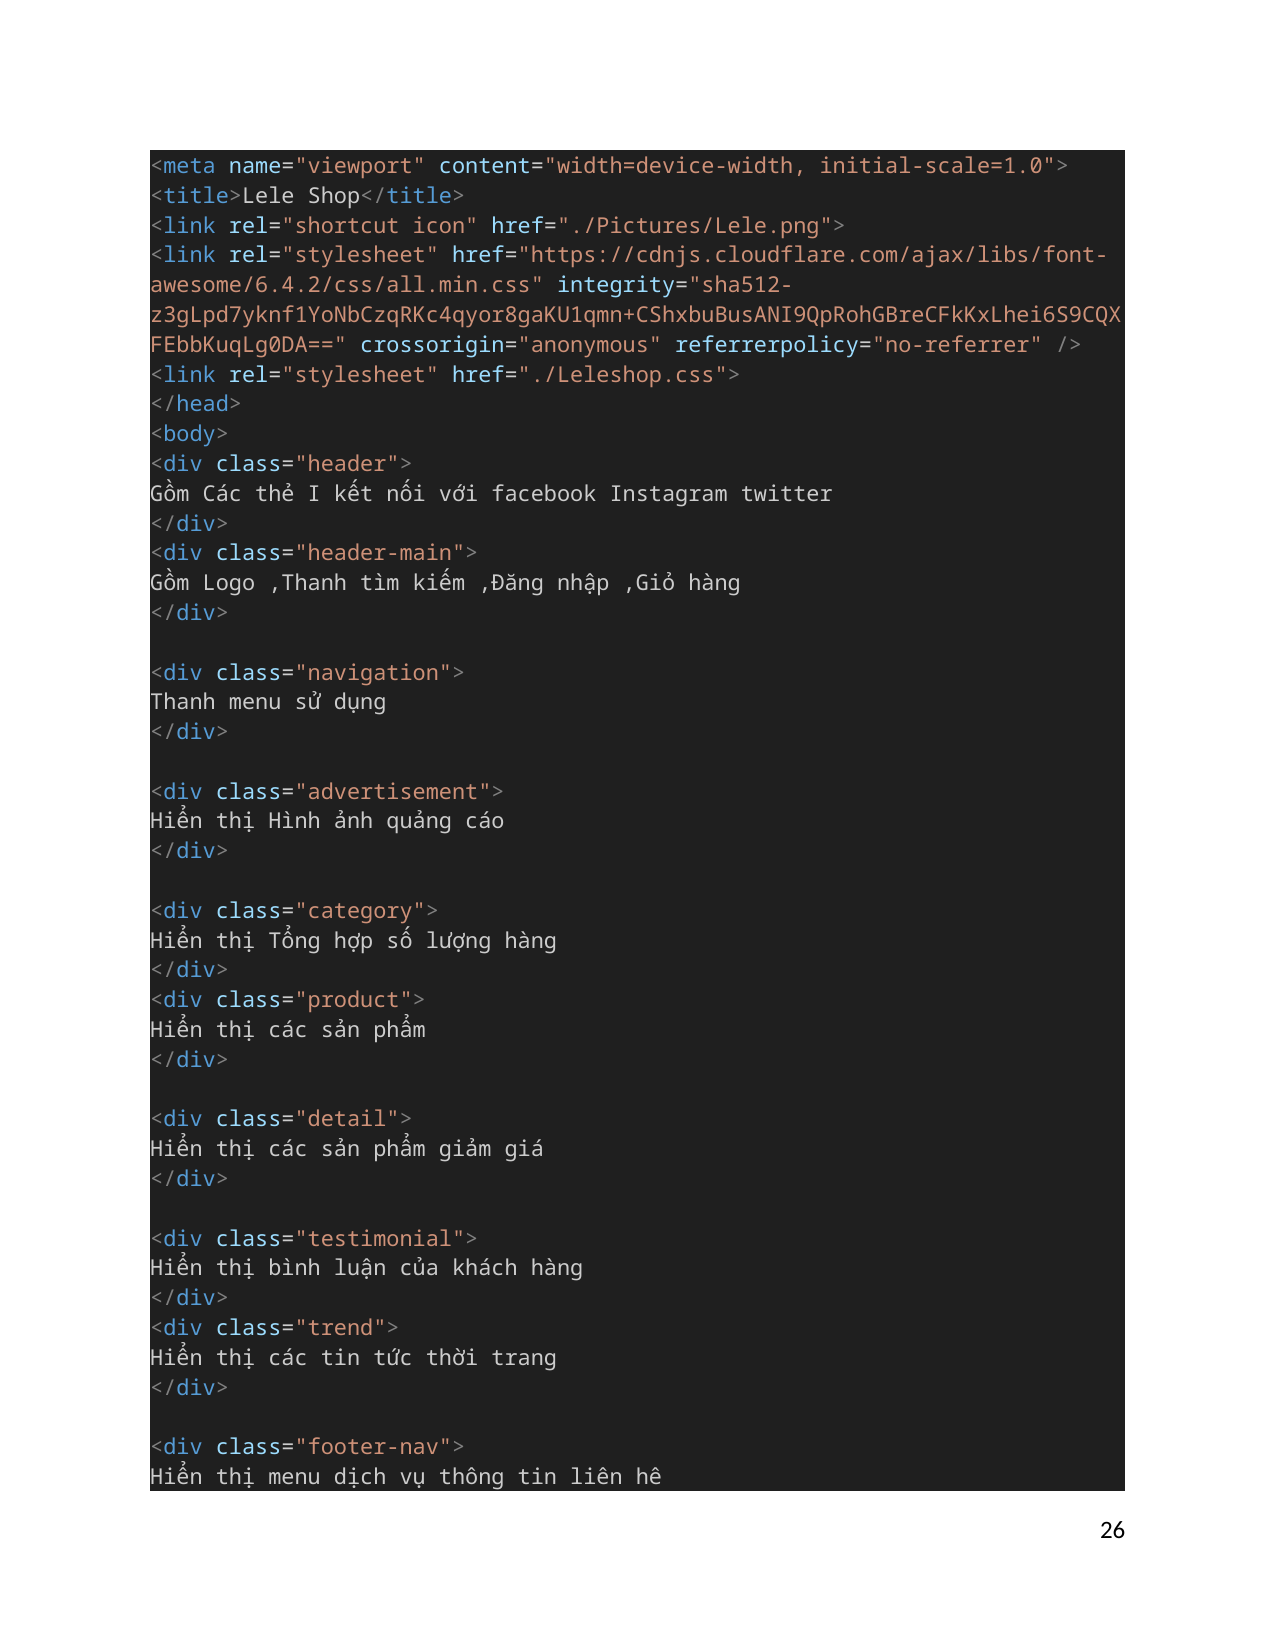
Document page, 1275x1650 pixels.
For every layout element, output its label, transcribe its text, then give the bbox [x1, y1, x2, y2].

text <div class="header-main"> [150, 537, 1125, 567]
text </head> [150, 388, 1125, 418]
text Gồm Các thẻ I kết nối với facebook Instagram twitter [150, 478, 1125, 507]
text Hiển thị Tổng hợp số lượng hàng [150, 924, 1125, 954]
text Gồm Logo ,Thanh tìm kiếm ,Đăng nhập ,Giỏ hàng [150, 567, 1125, 597]
text Hiển thị các tin tức thời trang [150, 1342, 1125, 1371]
text </div> [150, 1371, 1125, 1401]
text <title>Lele Shop</title> [150, 180, 1125, 209]
text <body> [150, 418, 1125, 448]
text Hiển thị Hình ảnh quảng cáo [150, 805, 1125, 835]
text <link rel="stylesheet" href="./Leleshop.css"> [150, 358, 1125, 388]
text Hiển thị menu dịch vụ thông tin liên hê [150, 1461, 1125, 1491]
text <div class="footer-nav"> [150, 1431, 1125, 1461]
text <div class="trend"> [150, 1312, 1125, 1342]
text </div> [150, 1282, 1125, 1312]
text <div class="advertisement"> [150, 776, 1125, 805]
text <div class="detail"> [150, 1103, 1125, 1133]
text </div> [150, 507, 1125, 537]
text <link rel="shortcut icon" href="./Pictures/Lele.png"> [150, 209, 1125, 239]
text </div> [150, 716, 1125, 746]
text Hiển thị bình luận của khách hàng [150, 1252, 1125, 1282]
text </div> [150, 835, 1125, 865]
text <meta name="viewport" content="width=device-width, initial-scale=1.0"> [150, 150, 1125, 180]
text </div> [150, 954, 1125, 984]
text <link rel="stylesheet" href="https://cdnjs.cloudflare.com/ajax/libs/font-awesome/6.4.2/css/all.min.css" integrity="sha512-z3gLpd7yknf1YoNbCzqRKc4qyor8gaKU1qmn+CShxbuBusANI9QpRohGBreCFkKxLhei6S9CQXFEbbKuqLg0DA==" crossorigin="anonymous" referrerpolicy="no-referrer" /> [150, 239, 1125, 358]
text </div> [150, 1044, 1125, 1073]
text <div class="category"> [150, 895, 1125, 924]
text Hiển thị các sản phẩm giảm giá [150, 1133, 1125, 1163]
text </div> [150, 597, 1125, 627]
text <div class="product"> [150, 984, 1125, 1014]
text <div class="testimonial"> [150, 1222, 1125, 1252]
text </div> [150, 1163, 1125, 1193]
text <div class="header"> [150, 448, 1125, 478]
text <div class="navigation"> [150, 656, 1125, 686]
text Thanh menu sử dụng [150, 686, 1125, 716]
text Hiển thị các sản phẩm [150, 1014, 1125, 1044]
